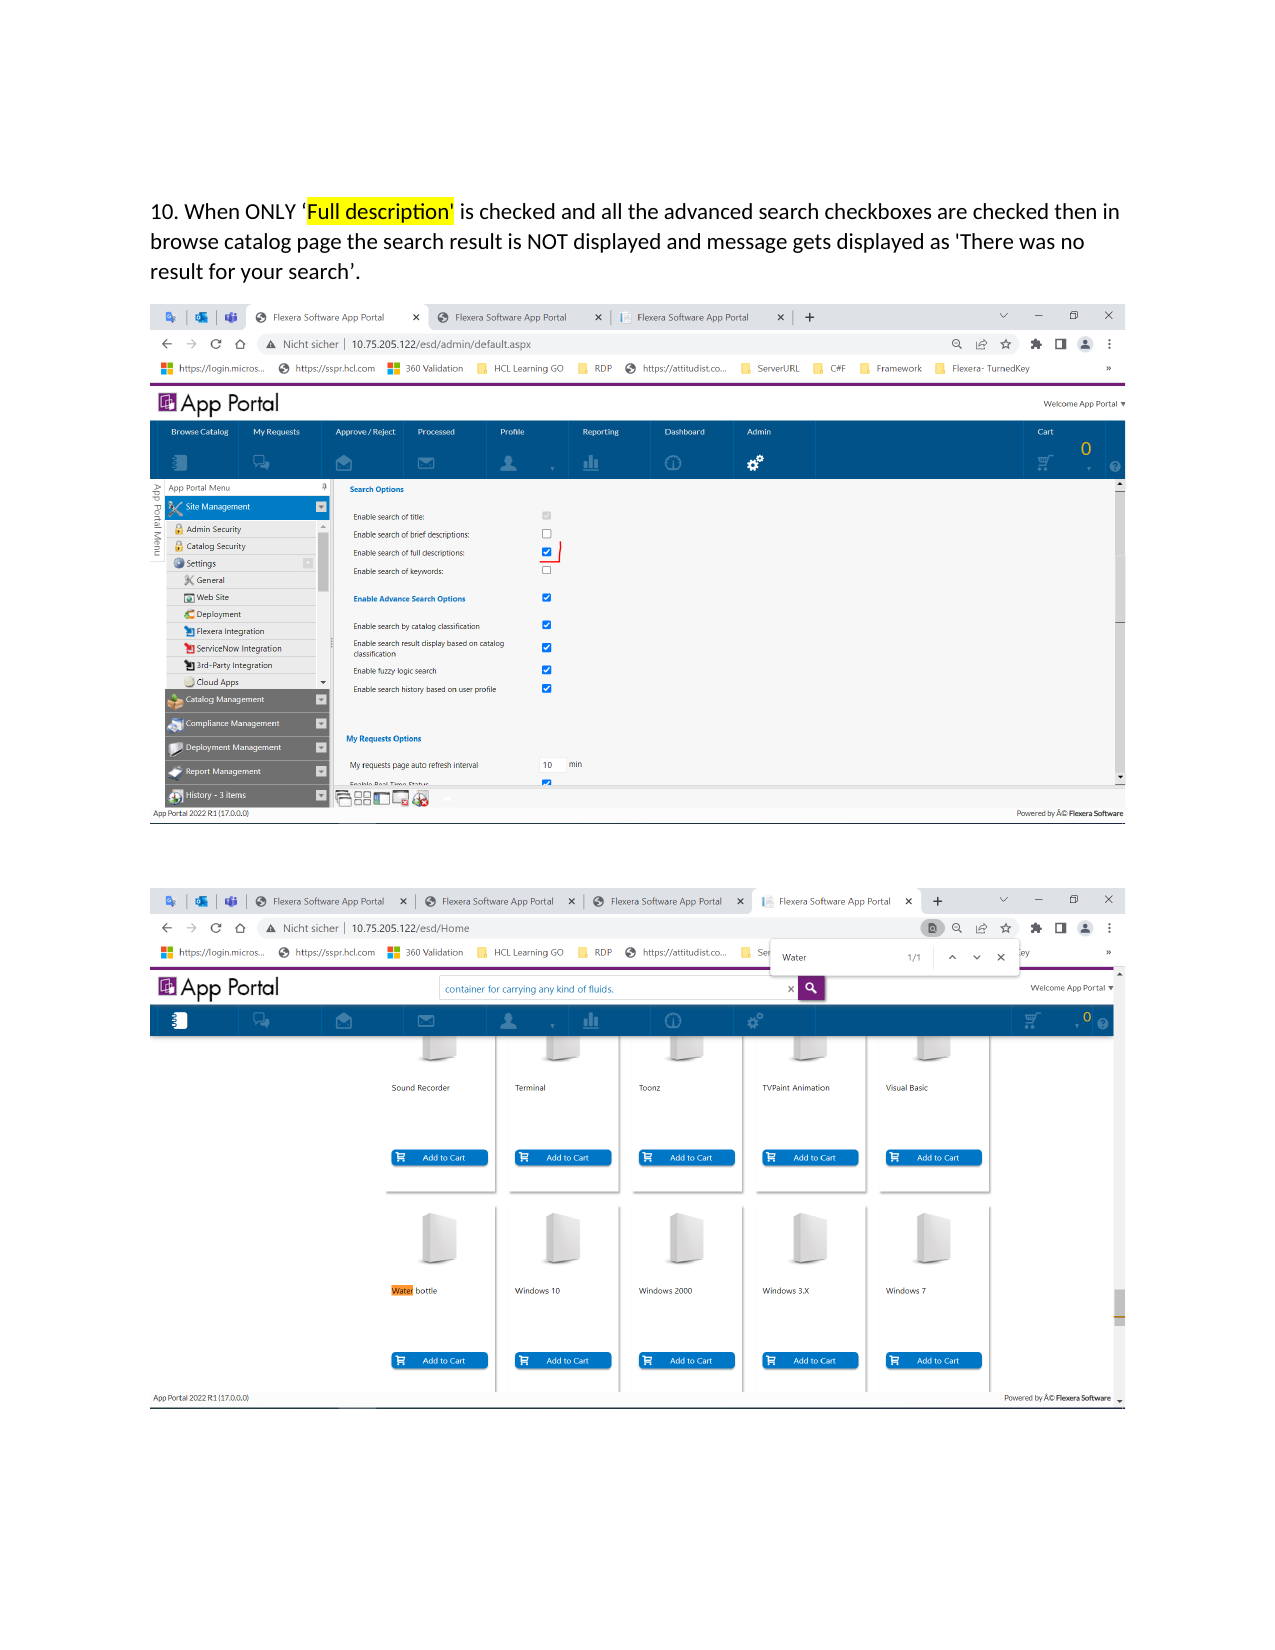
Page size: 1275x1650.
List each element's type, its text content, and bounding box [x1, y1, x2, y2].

text 10. When ONLY ‘Full description' is checked and all the advanced search checkboxes are checked then in browse catalog page the search result is NOT displayed and message gets displayed as 'There was no result for your search’. [150, 197, 1125, 285]
picture [150, 304, 1125, 824]
picture [150, 888, 1125, 1409]
